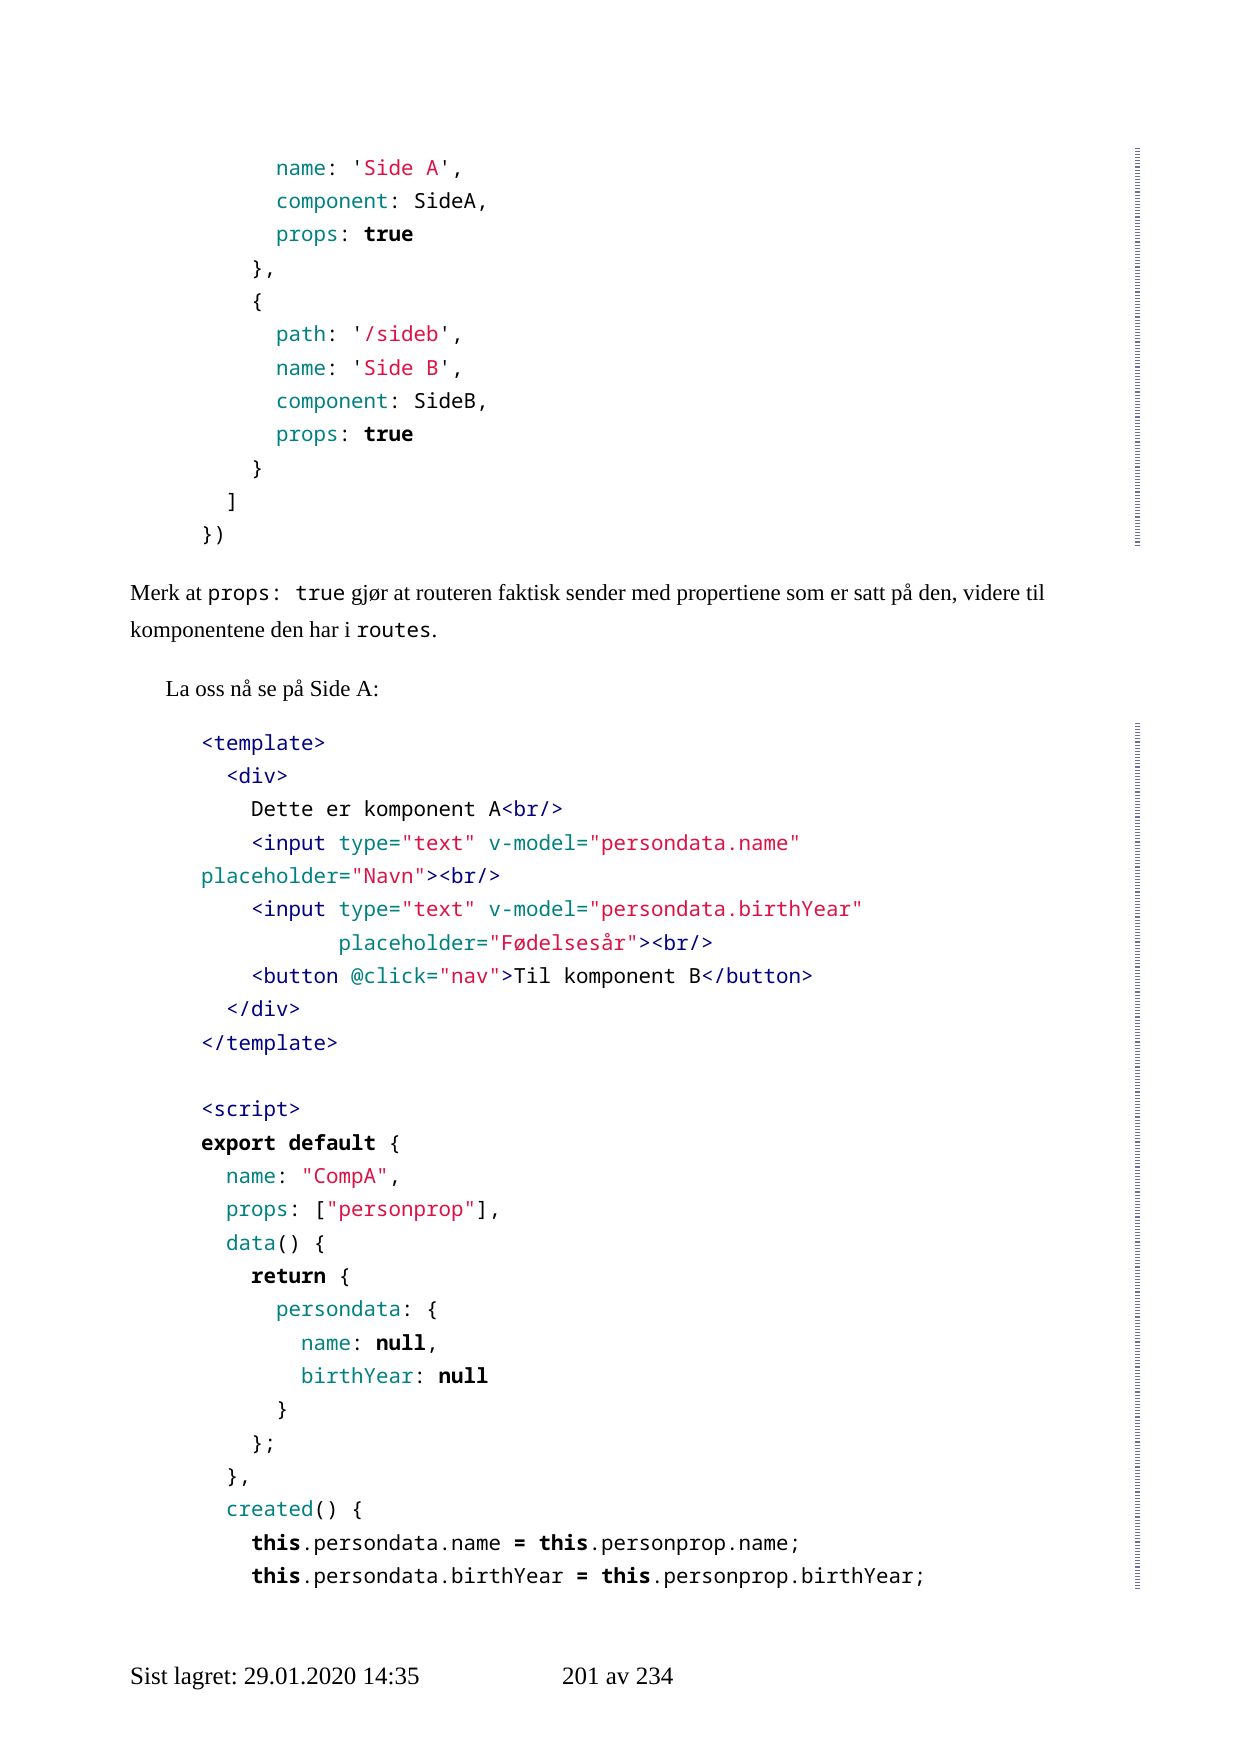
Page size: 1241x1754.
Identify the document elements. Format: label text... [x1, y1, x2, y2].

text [201, 723, 1140, 1589]
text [201, 148, 1140, 548]
text Merk at props: true gjør at routeren faktisk sender med propertiene som er satt på den, videre til komponentene den har i routes. [130, 568, 1110, 643]
text La oss nå se på Side A: [130, 664, 1110, 702]
